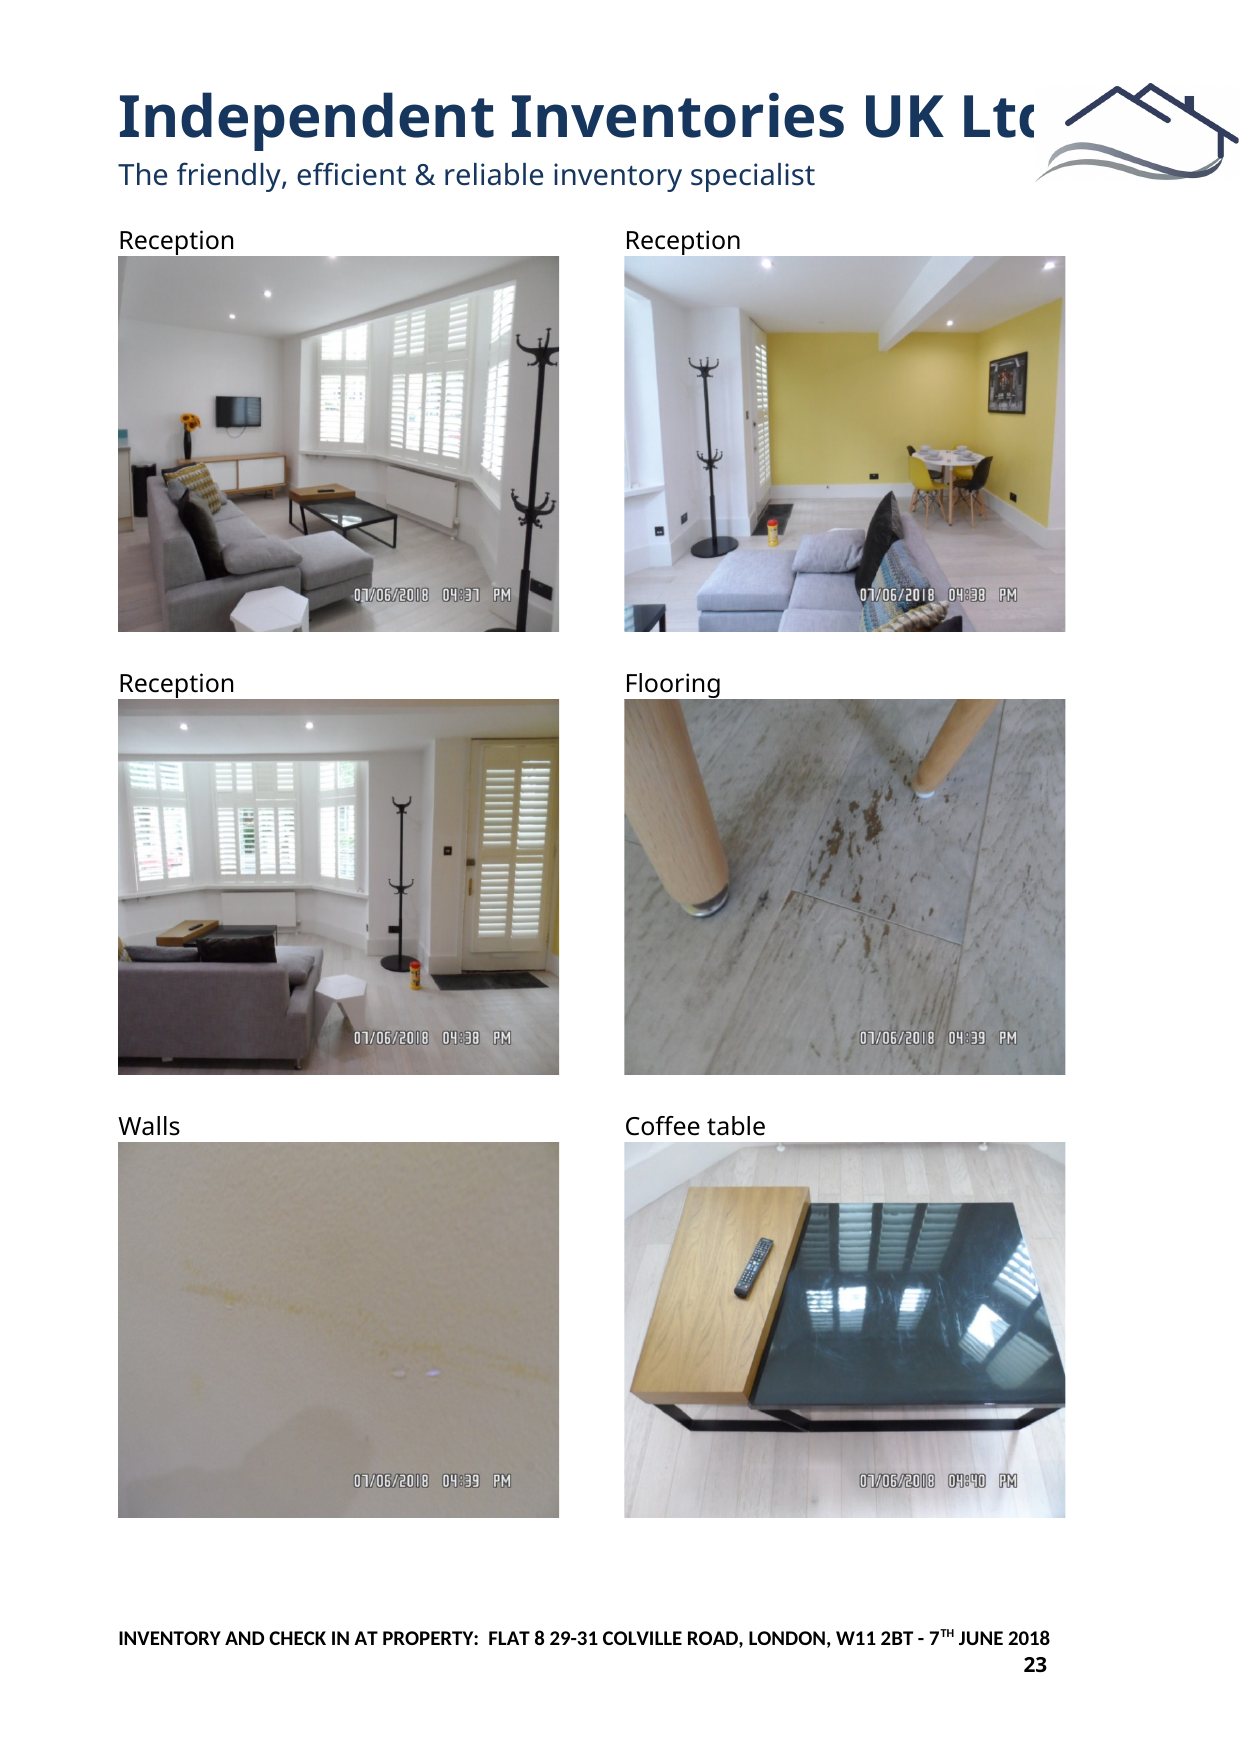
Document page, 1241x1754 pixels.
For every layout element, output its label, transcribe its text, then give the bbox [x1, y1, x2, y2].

text Reception Flooring [118, 666, 1087, 700]
picture [624, 699, 1066, 1075]
picture [118, 256, 560, 632]
picture [118, 699, 560, 1075]
picture [624, 256, 1066, 632]
text Walls Coffee table [118, 1109, 1087, 1143]
picture [1034, 83, 1239, 181]
text Reception Reception [118, 223, 1087, 257]
picture [624, 1142, 1066, 1518]
picture [118, 1142, 560, 1518]
